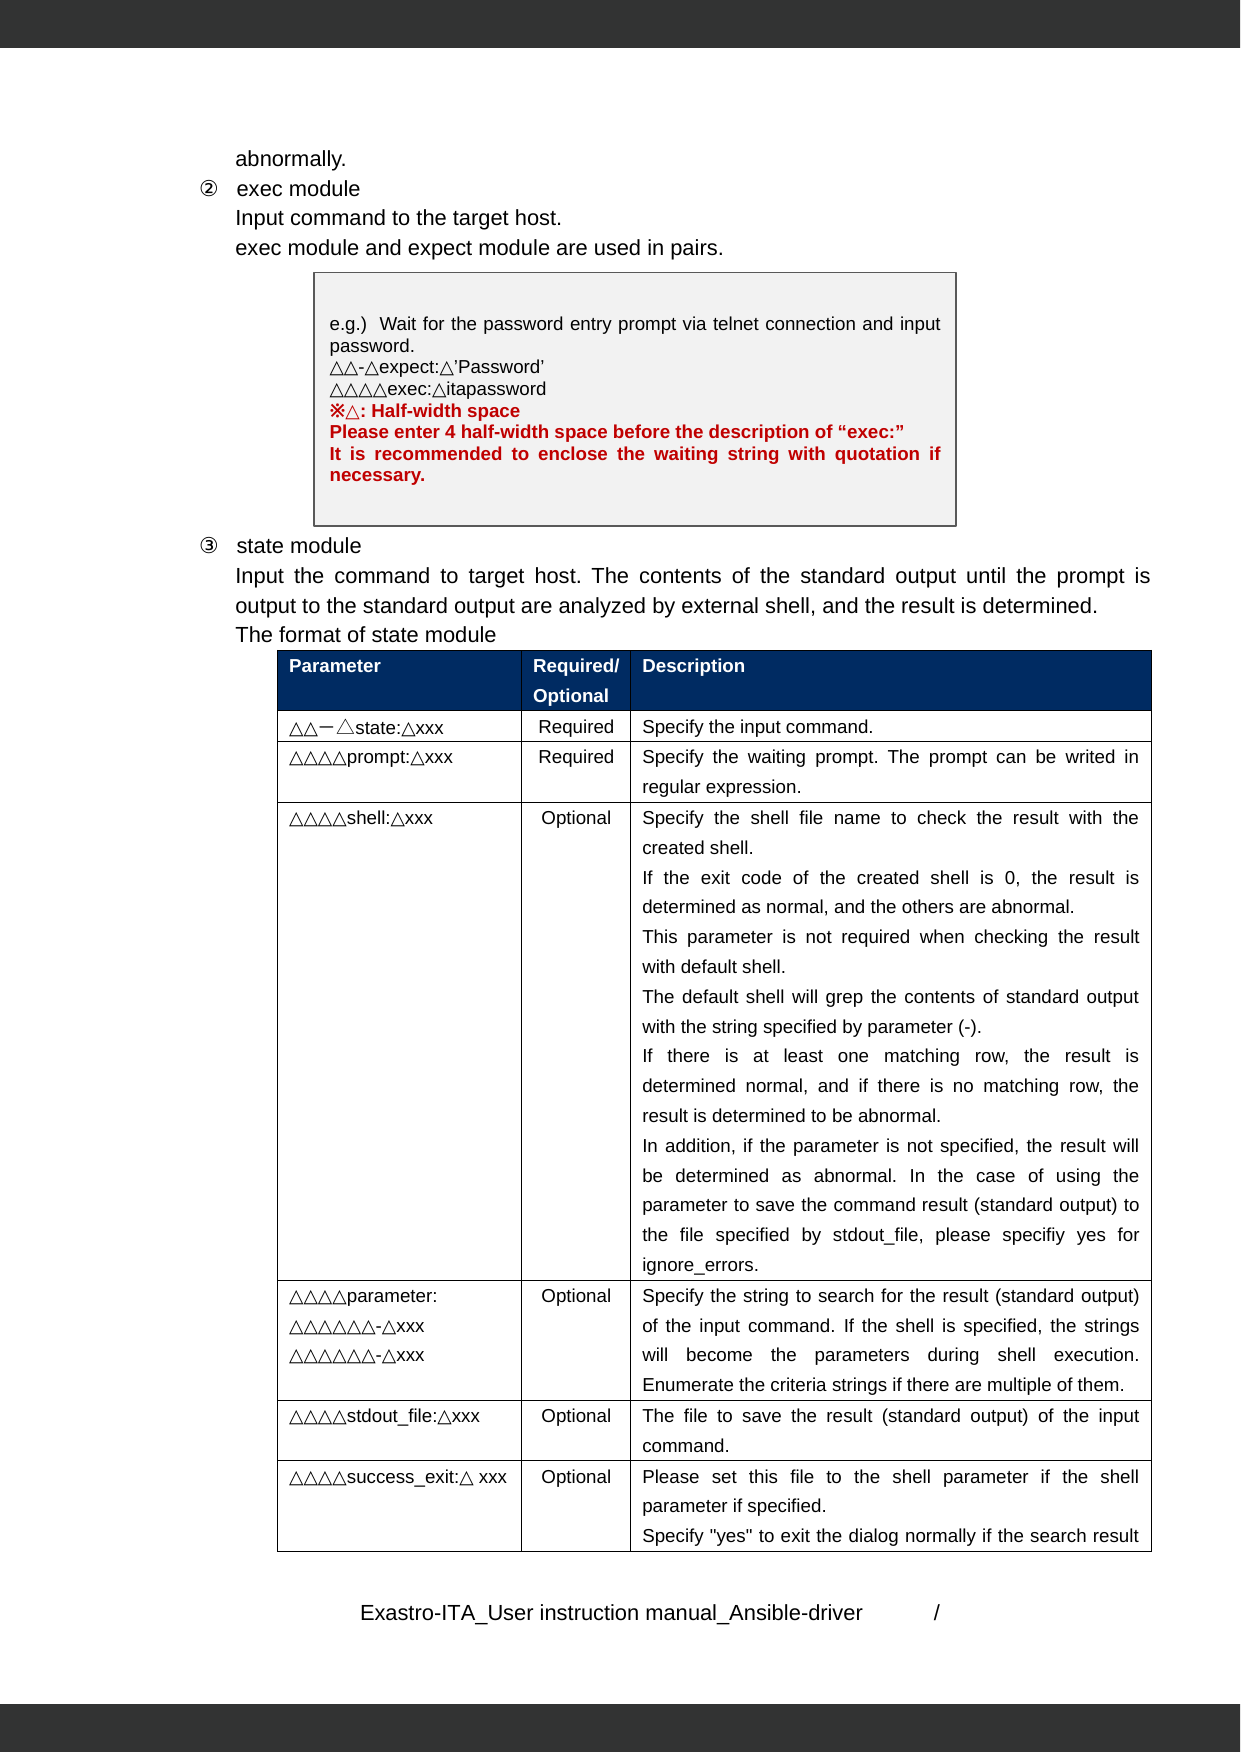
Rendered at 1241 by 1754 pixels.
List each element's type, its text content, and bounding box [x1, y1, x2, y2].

list exec module and expect module are used in pairs. [235, 233, 1152, 262]
list The format of state module [235, 620, 1152, 650]
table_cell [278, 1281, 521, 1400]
picture [0, 1704, 1241, 1752]
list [235, 143, 1152, 173]
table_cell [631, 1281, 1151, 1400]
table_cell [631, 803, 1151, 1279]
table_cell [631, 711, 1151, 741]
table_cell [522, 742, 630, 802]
picture [0, 0, 1241, 48]
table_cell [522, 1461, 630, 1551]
list state module [199, 262, 1152, 560]
list exec module [199, 173, 1152, 203]
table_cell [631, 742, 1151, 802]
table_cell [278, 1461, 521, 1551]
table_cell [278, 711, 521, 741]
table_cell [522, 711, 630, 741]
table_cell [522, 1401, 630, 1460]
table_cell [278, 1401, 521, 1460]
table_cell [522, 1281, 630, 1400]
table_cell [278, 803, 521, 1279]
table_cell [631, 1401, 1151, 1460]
list Input command to the target host. [235, 203, 1152, 233]
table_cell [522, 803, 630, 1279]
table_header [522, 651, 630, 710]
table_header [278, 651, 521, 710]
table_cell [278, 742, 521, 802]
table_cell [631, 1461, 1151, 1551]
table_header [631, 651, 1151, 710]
list Input the command to target host. The contents of the standard output until the prompt is output to the standard output are analyzed by external shell, and the result is determined. [235, 560, 1152, 620]
